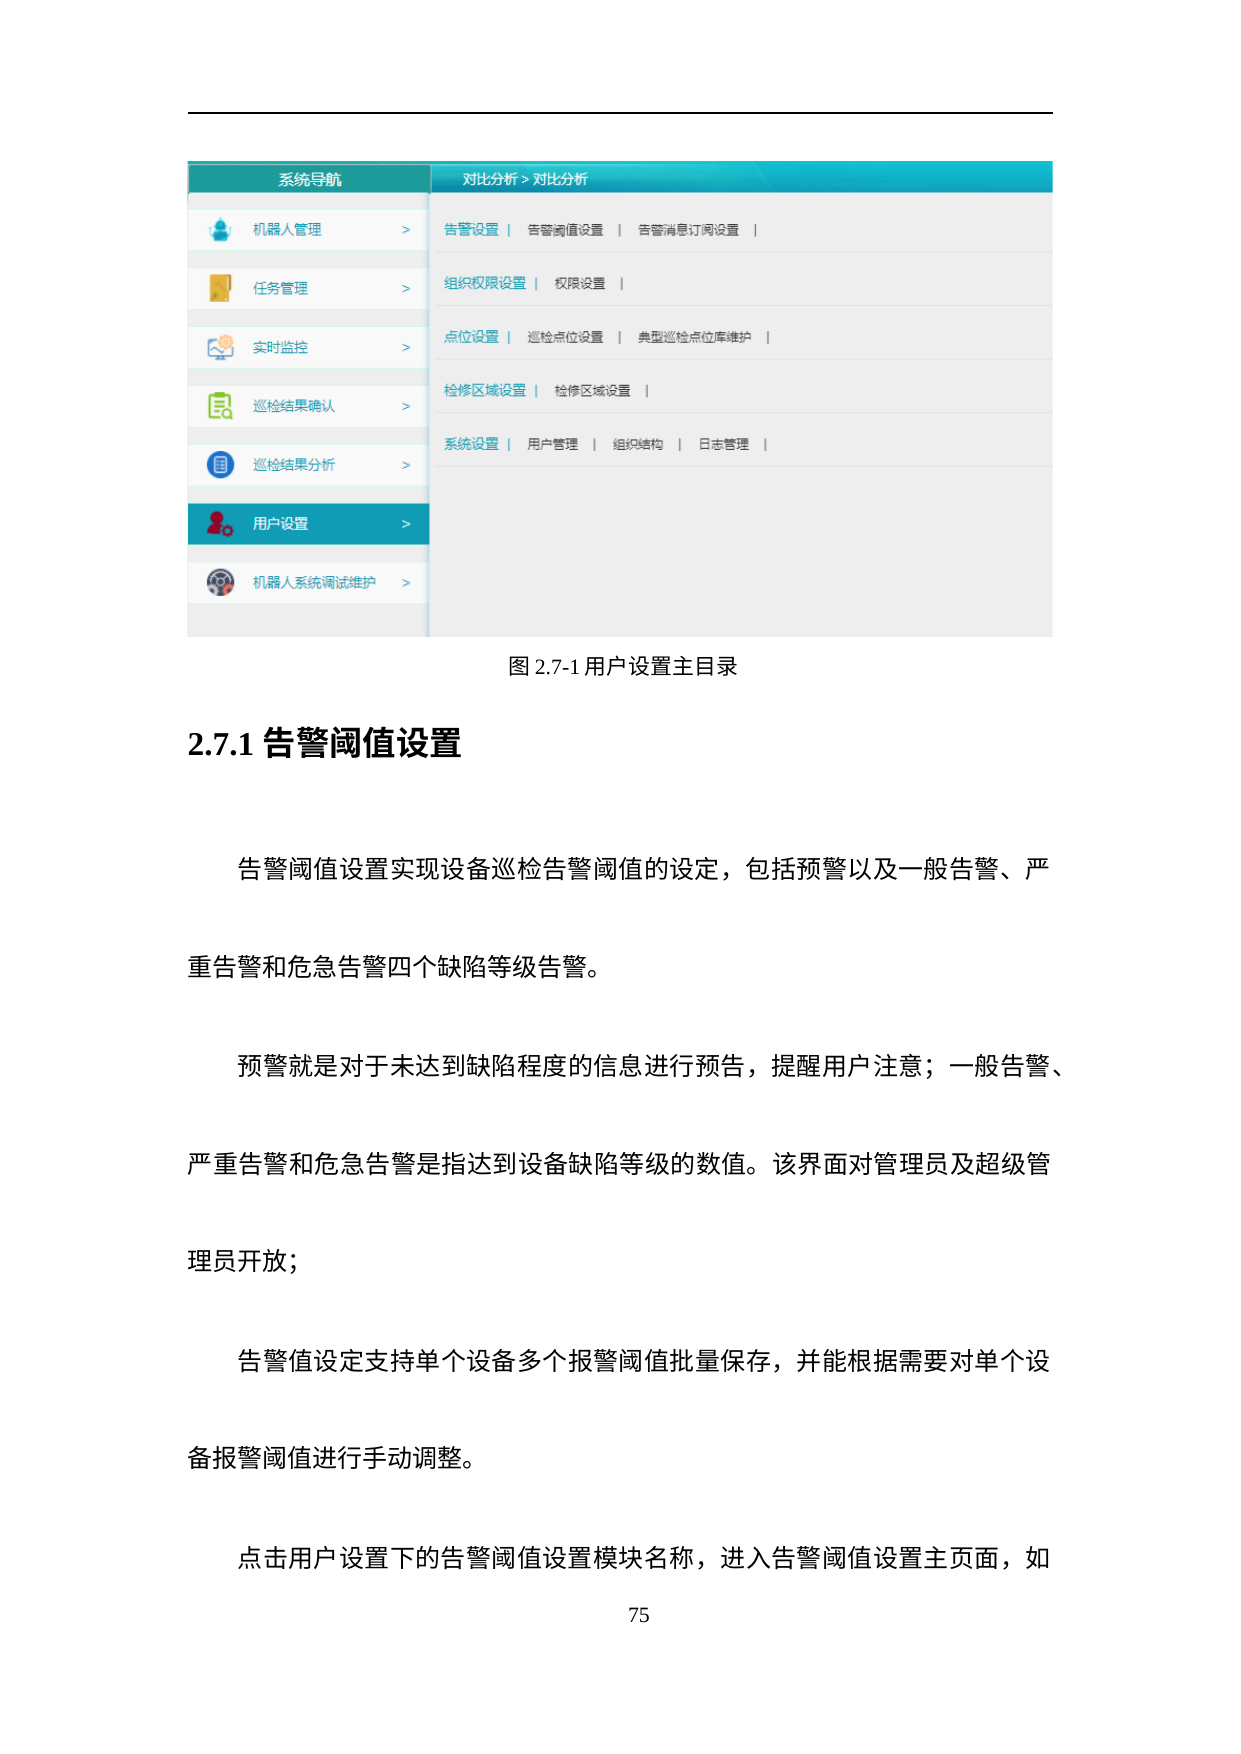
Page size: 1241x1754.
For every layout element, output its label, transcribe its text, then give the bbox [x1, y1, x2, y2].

subtitle 告警阈值设置 [187, 708, 1053, 773]
text 预警就是对于未达到缺陷程度的信息进行预告，提醒用户注意；一般告警、严重告警和危急告警是指达到设备缺陷等级的数值。该界面对管理员及超级管理员开放； [187, 1032, 1053, 1292]
text 告警阈值设置实现设备巡检告警阈值的设定，包括预警以及一般告警、严重告警和危急告警四个缺陷等级告警。 [187, 836, 1053, 998]
text 告警值设定支持单个设备多个报警阈值批量保存，并能根据需要对单个设备报警阈值进行手动调整。 [187, 1327, 1053, 1489]
text 图2.7-1用户设置主目录 [187, 649, 1053, 681]
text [187, 1524, 1053, 1589]
picture [187, 161, 1053, 637]
